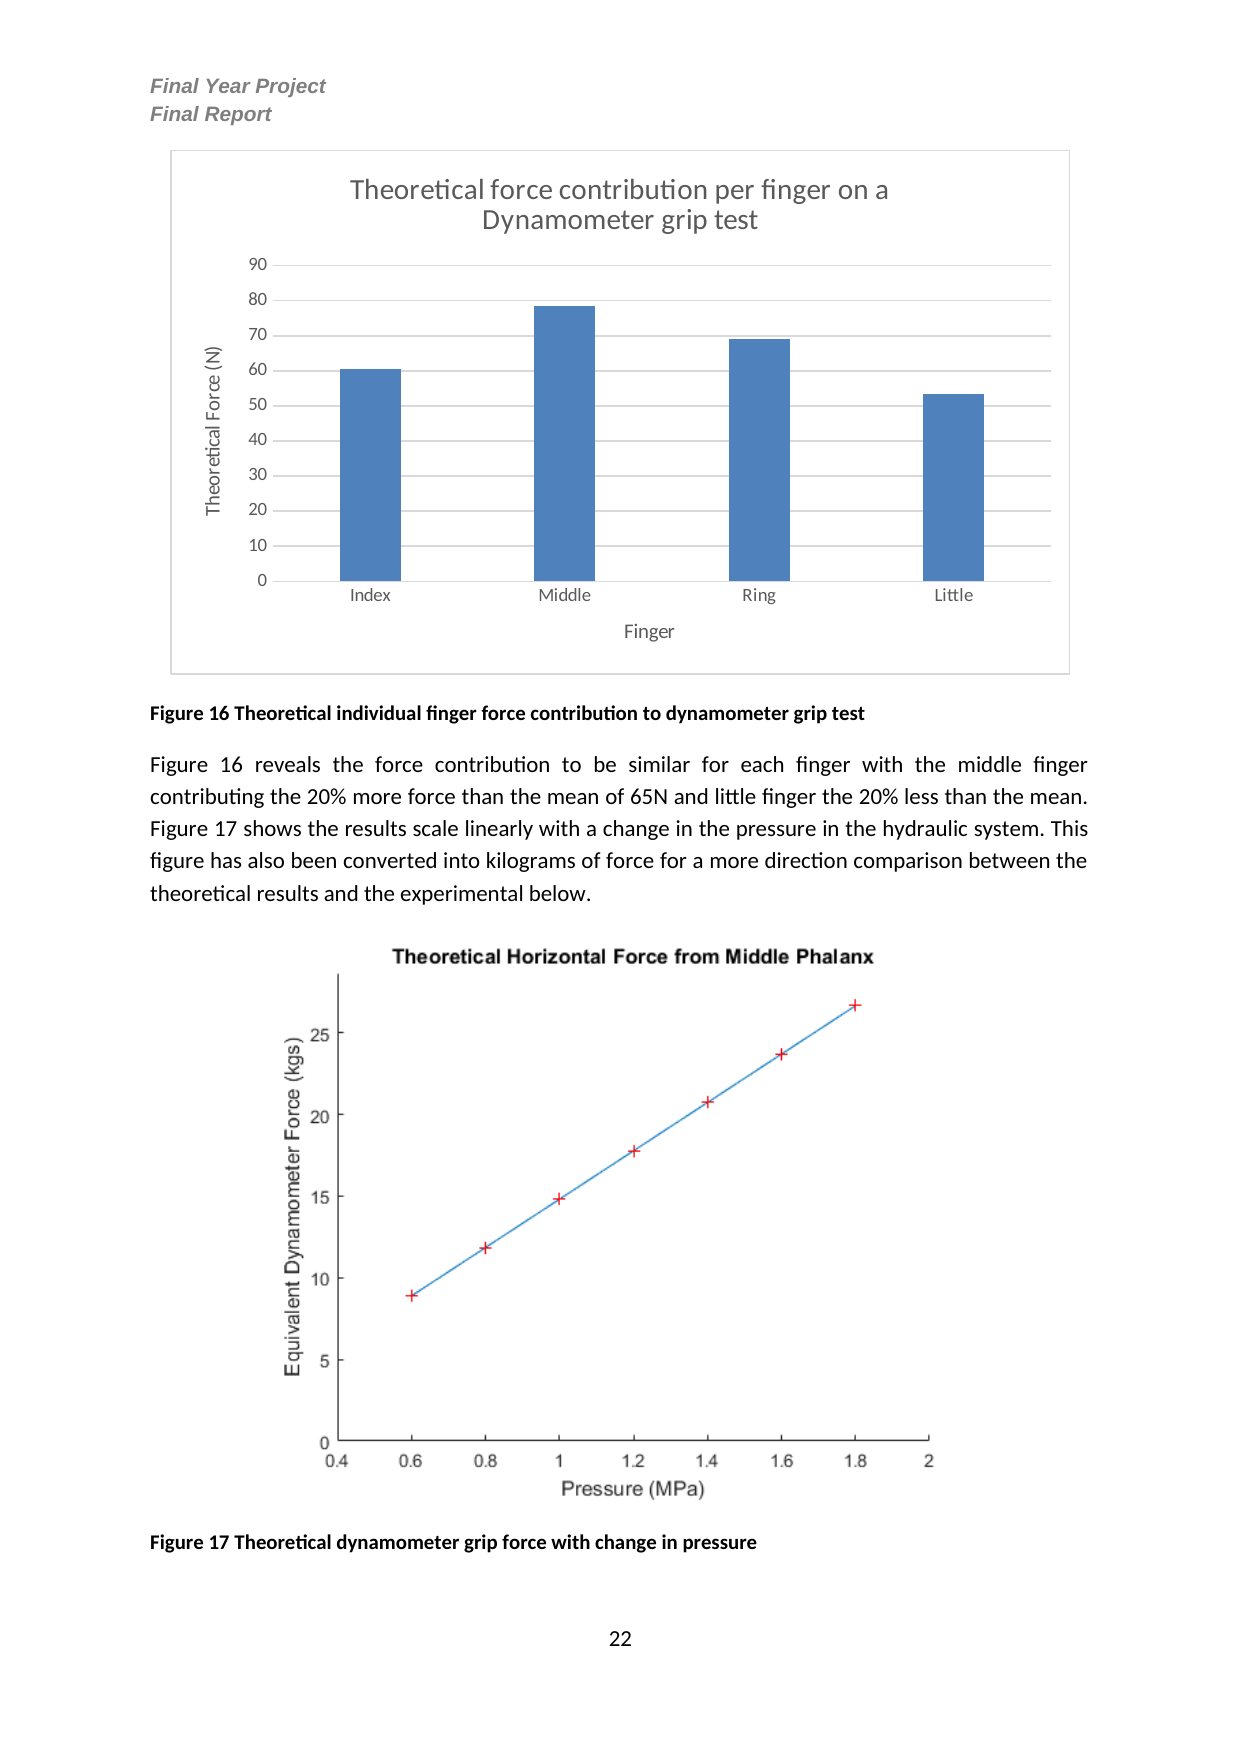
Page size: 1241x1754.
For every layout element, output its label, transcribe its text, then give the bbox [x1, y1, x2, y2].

text Figure 16 Theoretical individual finger force contribution to dynamometer grip test [150, 700, 1090, 725]
text Figure 16 reveals the force contribution to be similar for each finger with the middle finger contributing the 20% more force than the mean of 65N and little finger the 20% less than the mean. Figure 17 shows the results scale linearly with a change in the pressure in the hydraulic system. This figure has also been converted into kilograms of force for a more direction comparison between the theoretical results and the experimental below. [150, 750, 1090, 907]
picture [238, 931, 1002, 1504]
text Figure 17 Theoretical dynamometer grip force with change in pressure [150, 1529, 1090, 1554]
